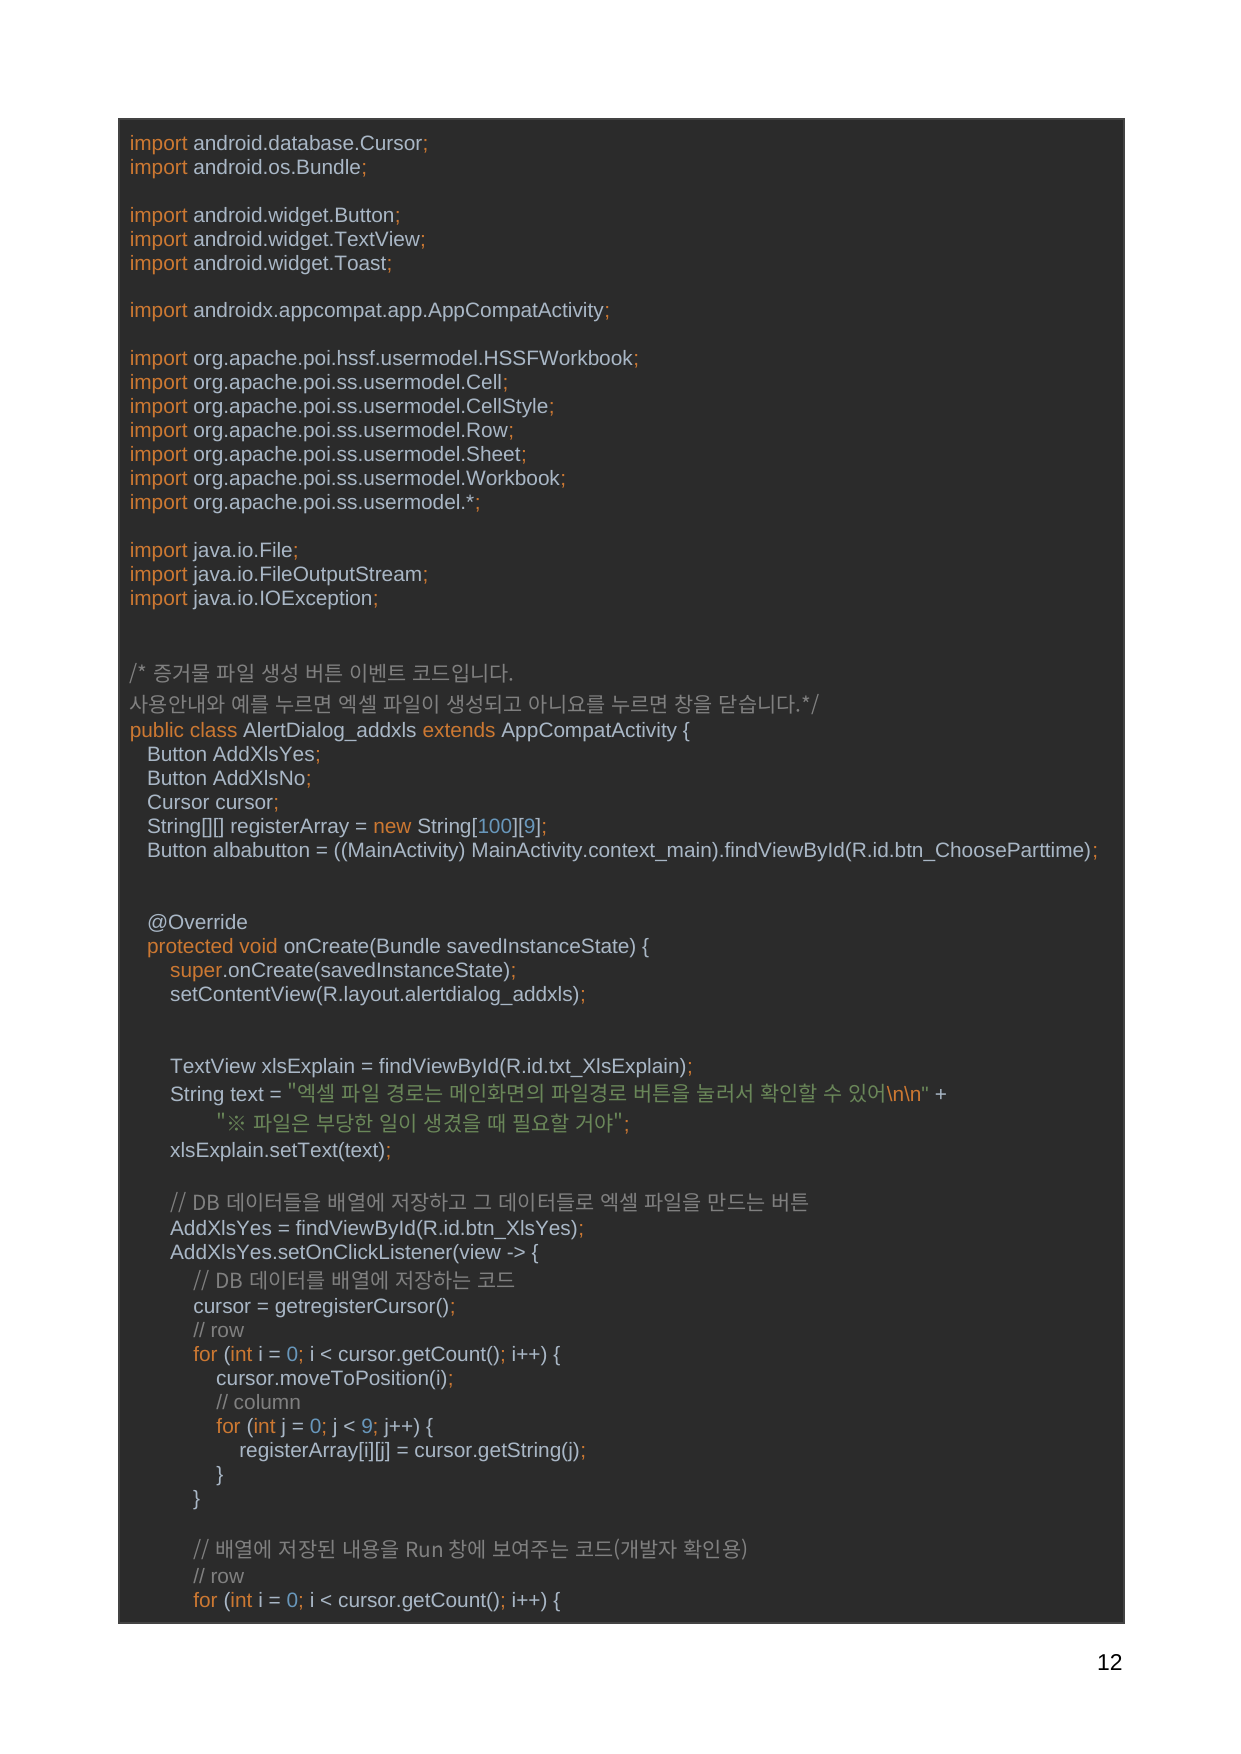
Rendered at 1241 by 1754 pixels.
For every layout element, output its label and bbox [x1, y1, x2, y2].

table_header [120, 120, 1123, 1622]
